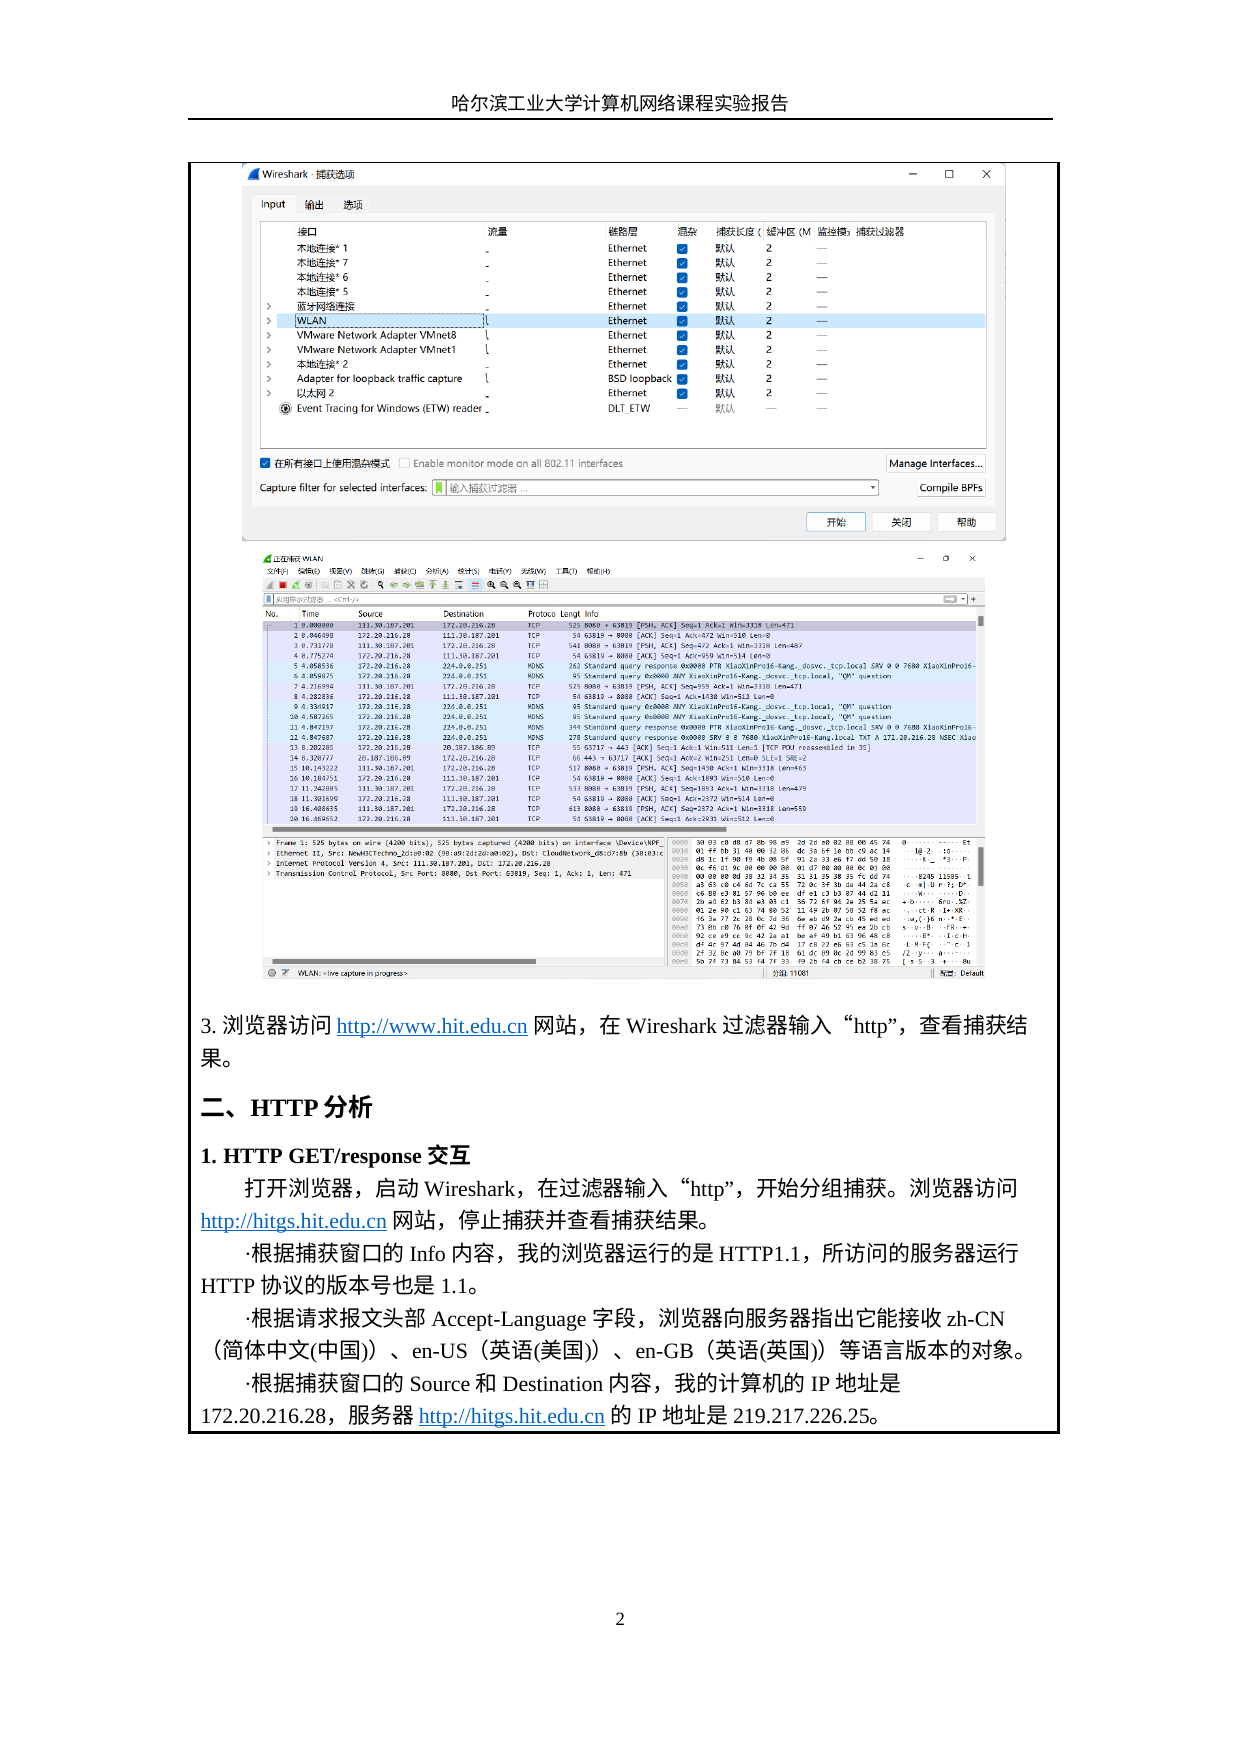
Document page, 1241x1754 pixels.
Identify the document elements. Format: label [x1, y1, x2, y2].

picture [242, 163, 1006, 541]
table_cell [191, 163, 1057, 1431]
picture [262, 553, 986, 979]
